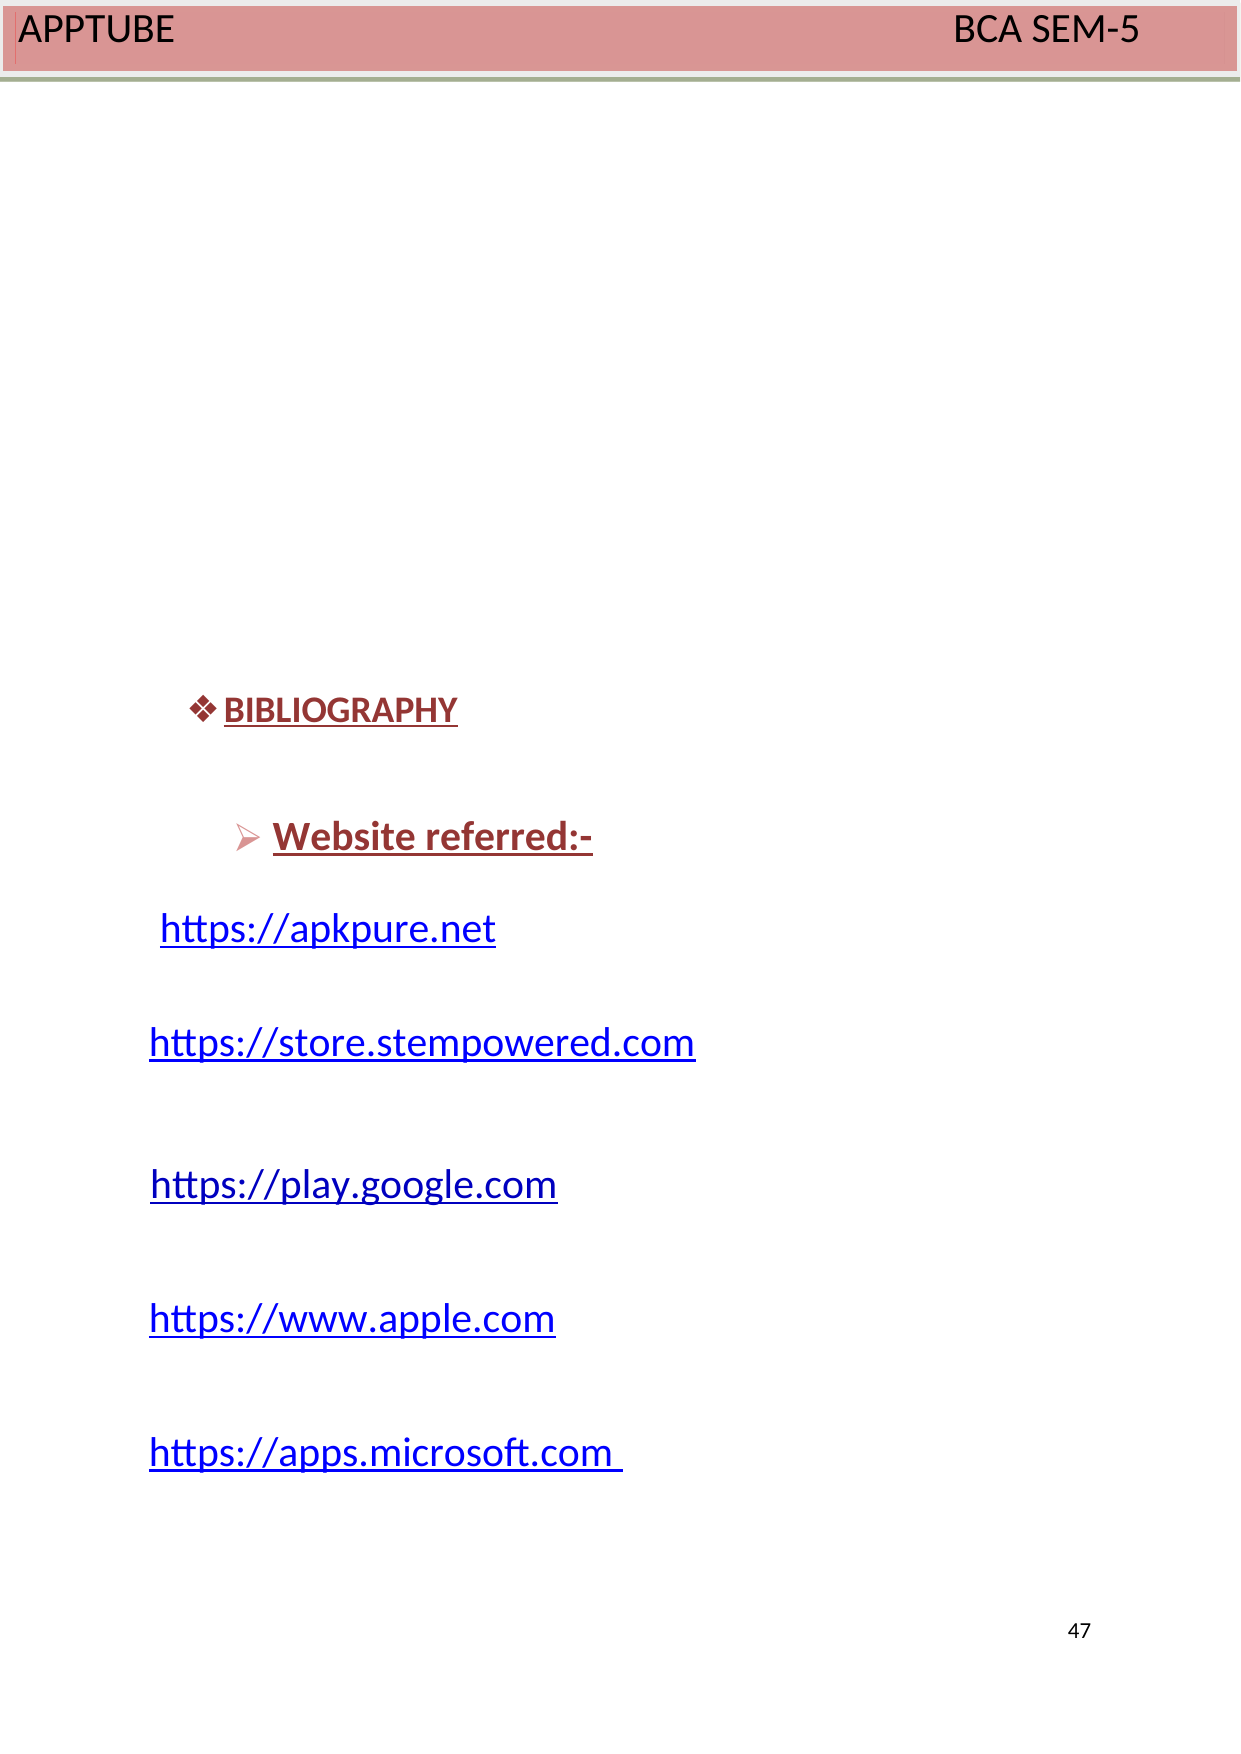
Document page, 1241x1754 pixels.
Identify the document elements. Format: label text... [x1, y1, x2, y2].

text https://apkpure.net [150, 902, 1197, 953]
list BIBLIOGRAPHY [186, 667, 1197, 744]
picture [0, 77, 1241, 82]
picture [3, 12, 1237, 64]
text https://www.apple.com [148, 1292, 1197, 1343]
text https://apps.microsoft.com [148, 1426, 1197, 1477]
subtitle ⮚ Website referred:- [187, 794, 1197, 871]
text https://store.stempowered.com [148, 1016, 1197, 1067]
text https://play.google.com [150, 1158, 1197, 1209]
